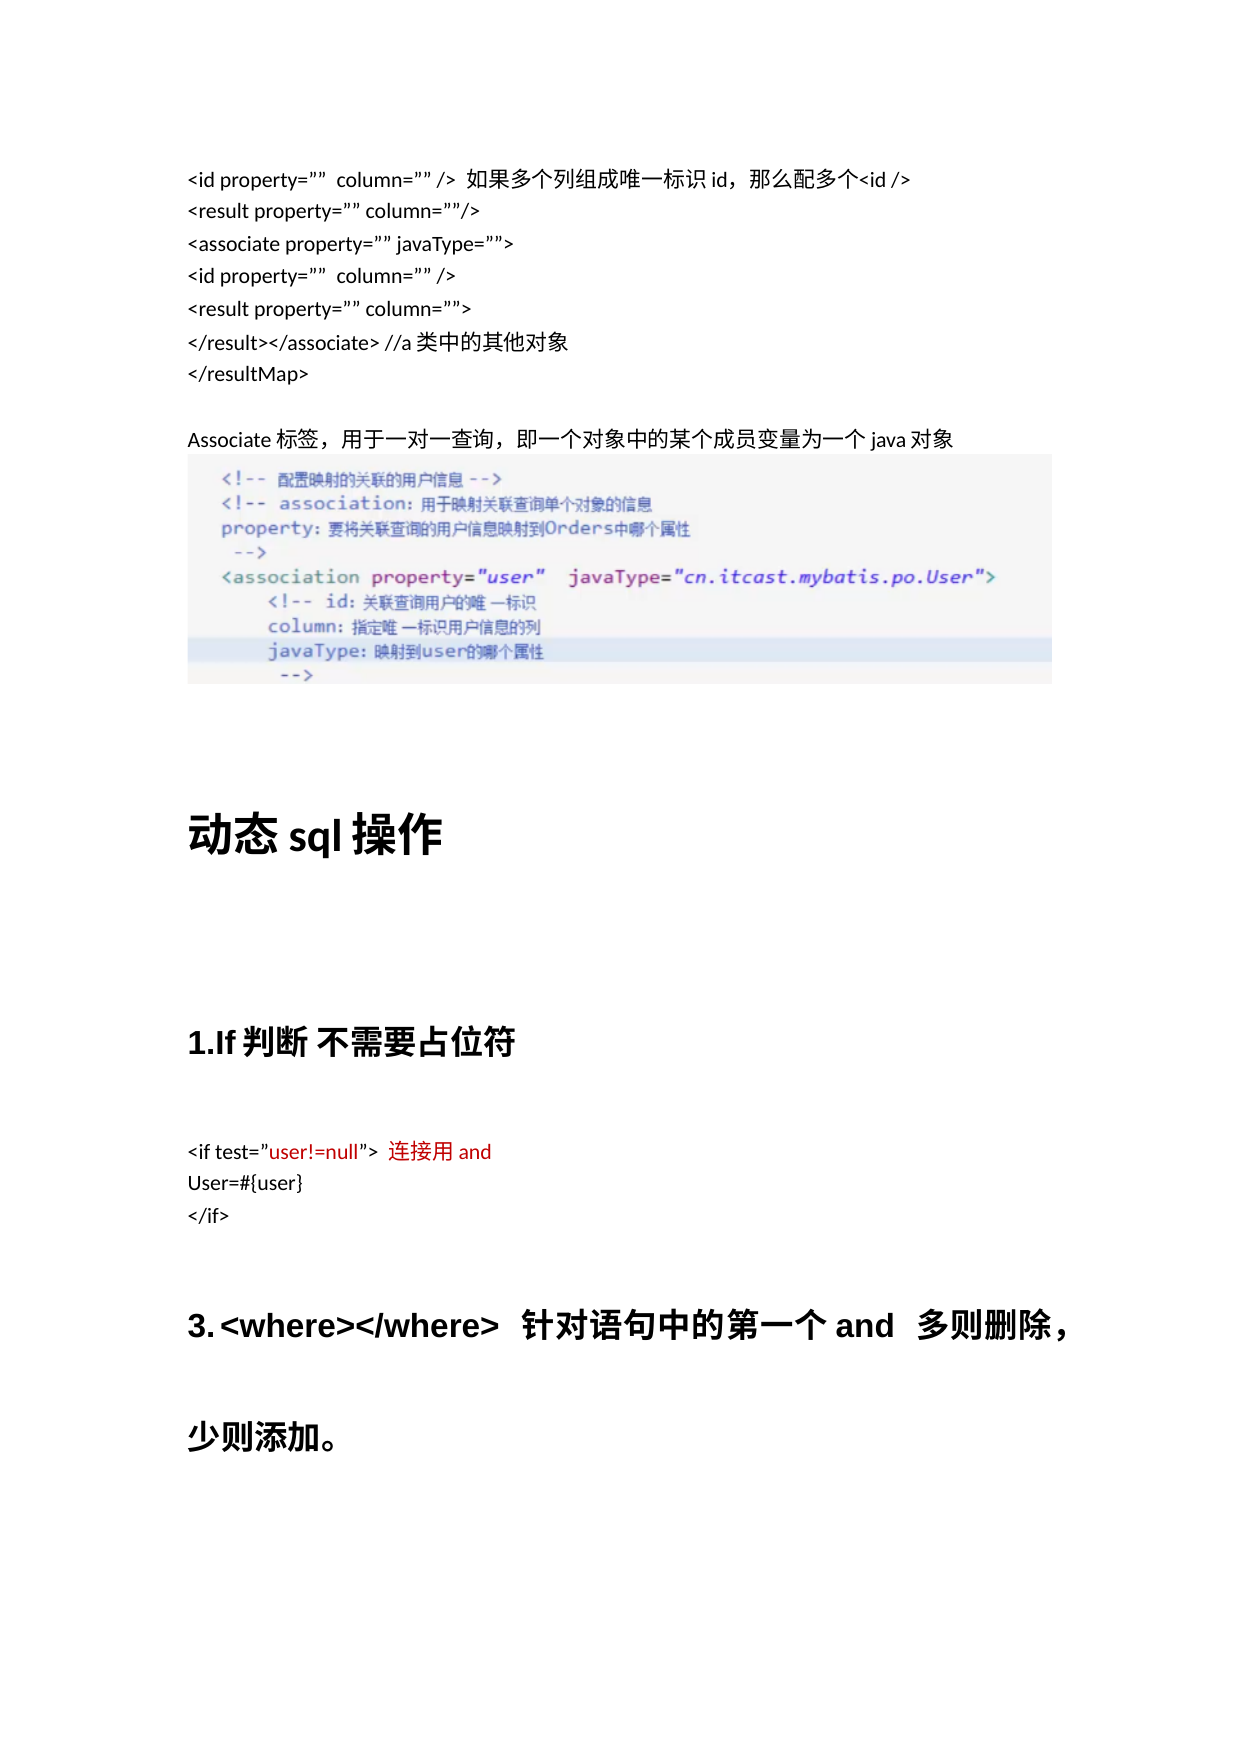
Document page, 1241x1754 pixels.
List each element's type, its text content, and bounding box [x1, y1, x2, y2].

subtitle 1.If判断 不需要占位符 [187, 1007, 1053, 1072]
text </result></associate> //a类中的其他对象 [187, 324, 1053, 357]
subtitle <where></where> 针对语句中的第一个and 多则删除，少则添加。 [187, 1291, 1053, 1468]
text <result property=”” column=””/> [187, 194, 1053, 227]
text </if> [187, 1199, 1053, 1231]
subtitle 动态sql操作 [187, 782, 1053, 880]
text <id property=”” column=”” /> [187, 259, 1053, 292]
text <if test=”user!=null”> 连接用and [187, 1134, 1053, 1166]
picture [187, 454, 1052, 684]
text <id property=”” column=”” /> 如果多个列组成唯一标识id，那么配多个<id /> [187, 162, 1053, 194]
text Associate标签，用于一对一查询，即一个对象中的某个成员变量为一个java对象 [187, 422, 1053, 454]
text User=#{user} [187, 1166, 1053, 1199]
text </resultMap> [187, 357, 1053, 389]
text <result property=”” column=””> [187, 292, 1053, 324]
text <associate property=”” javaType=””> [187, 227, 1053, 259]
